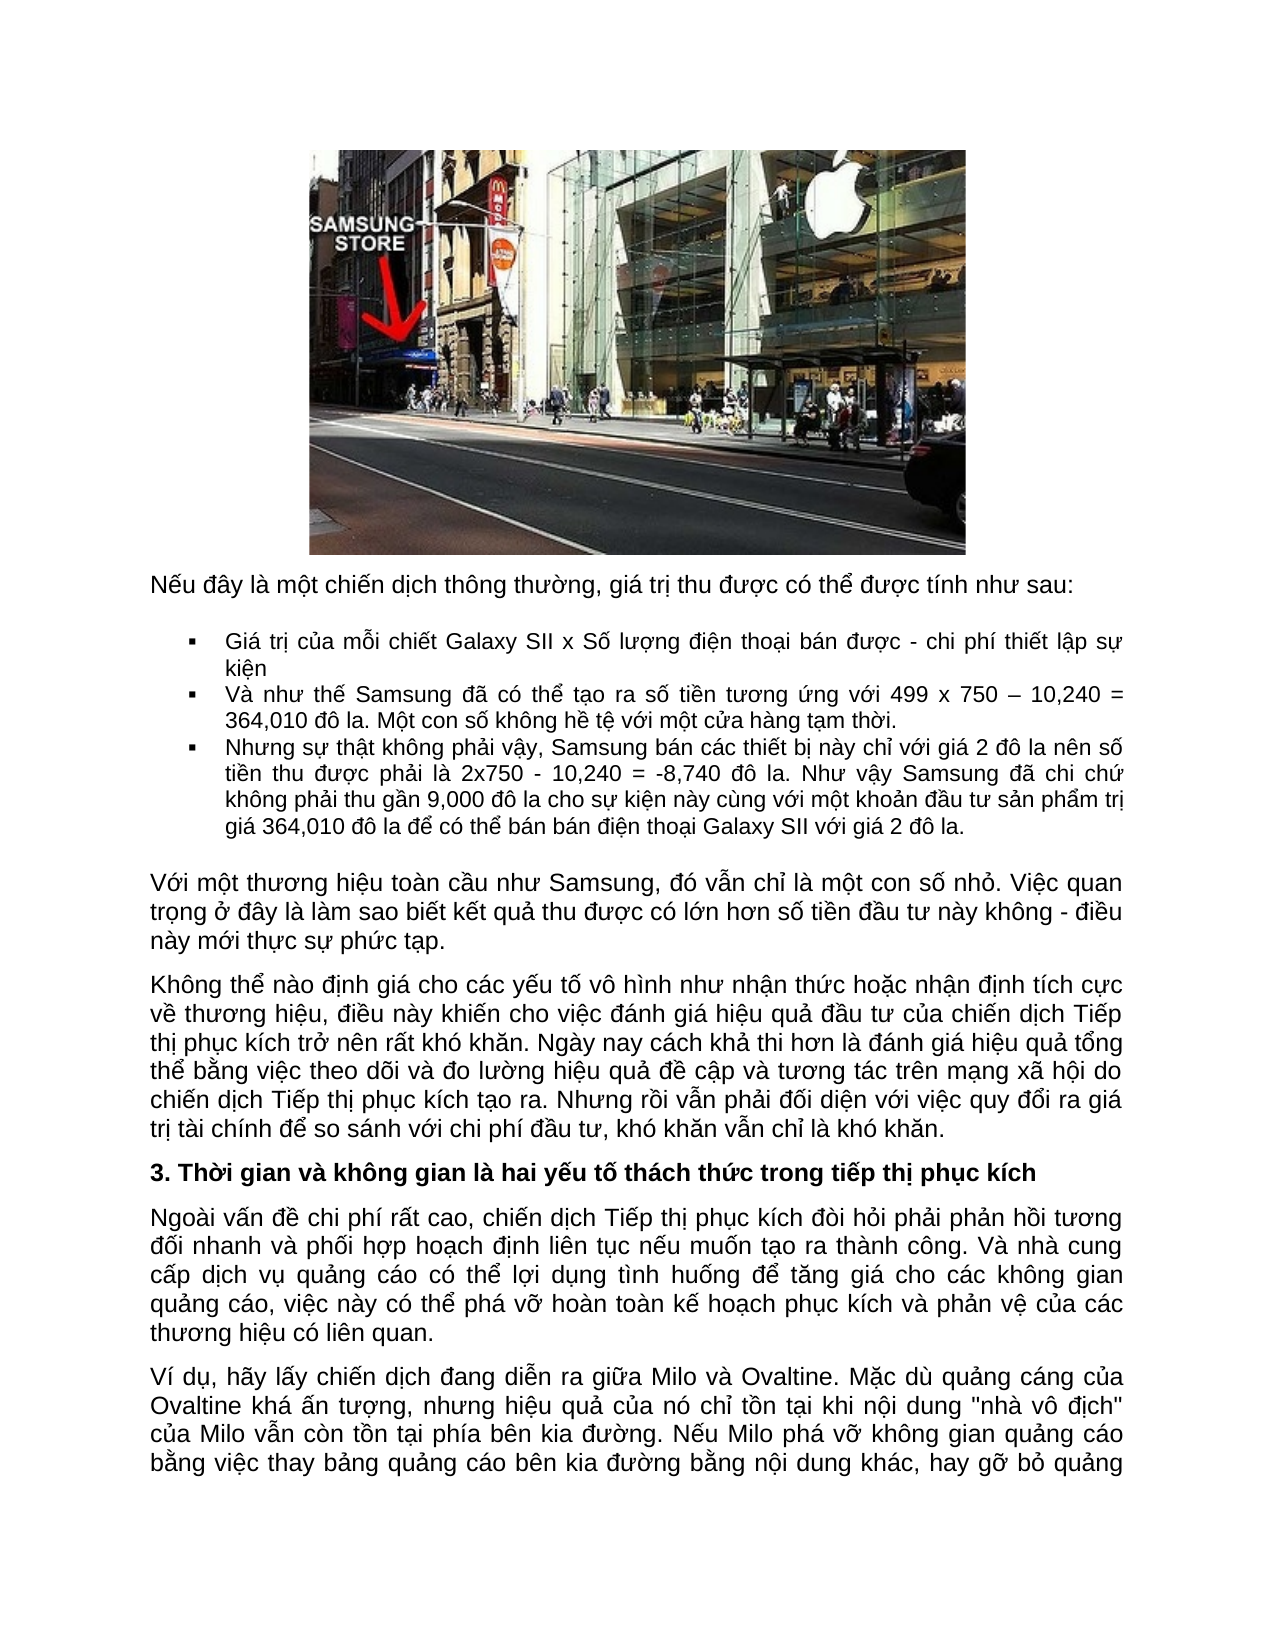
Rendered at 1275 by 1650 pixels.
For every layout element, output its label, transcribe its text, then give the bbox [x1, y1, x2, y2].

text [150, 1362, 1125, 1477]
text Ngoài vấn đề chi phí rất cao, chiến dịch Tiếp thị phục kích đòi hỏi phải phản hồi tương đối nhanh và phối hợp hoạch định liên tục nếu muốn tạo ra thành công. Và nhà cung cấp dịch vụ quảng cáo có thể lợi dụng tình huống để tăng giá cho các không gian quảng cáo, việc này có thể phá vỡ hoàn toàn kế hoạch phục kích và phản vệ của các thương hiệu có liên quan. [150, 1203, 1125, 1346]
list Nhưng sự thật không phải vậy, Samsung bán các thiết bị này chỉ với giá 2 đô la nên số tiền thu được phải là 2x750 - 10,240 = -8,740 đô la. Như vậy Samsung đã chi chứ không phải thu gần 9,000 đô la cho sự kiện này cùng với một khoản đầu tư sản phẩm trị giá 364,010 đô la để có thể bán bán điện thoại Galaxy SII với giá 2 đô la. [187, 734, 1125, 839]
text Không thể nào định giá cho các yếu tố vô hình như nhận thức hoặc nhận định tích cực về thương hiệu, điều này khiến cho việc đánh giá hiệu quả đầu tư của chiến dịch Tiếp thị phục kích trở nên rất khó khăn. Ngày nay cách khả thi hơn là đánh giá hiệu quả tổng thể bằng việc theo dõi và đo lường hiệu quả đề cập và tương tác trên mạng xã hội do chiến dịch Tiếp thị phục kích tạo ra. Nhưng rồi vẫn phải đối diện với việc quy đổi ra giá trị tài chính để so sánh với chi phí đầu tư, khó khăn vẫn chỉ là khó khăn. [150, 970, 1125, 1143]
text Nếu đây là một chiến dịch thông thường, giá trị thu được có thể được tính như sau: [150, 570, 1125, 599]
list Và như thế Samsung đã có thể tạo ra số tiền tương ứng với 499 x 750 – 10,240 = 364,010 đô la. Một con số không hề tệ với một cửa hàng tạm thời. [187, 681, 1125, 734]
text 3. Thời gian và không gian là hai yếu tố thách thức trong tiếp thị phục kích [150, 1158, 1125, 1187]
list Giá trị của mỗi chiết Galaxy SII x Số lượng điện thoại bán được - chi phí thiết lập sự kiện [187, 628, 1125, 681]
picture [309, 150, 966, 555]
text Với một thương hiệu toàn cầu như Samsung, đó vẫn chỉ là một con số nhỏ. Việc quan trọng ở đây là làm sao biết kết quả thu được có lớn hơn số tiền đầu tư này không - điều này mới thực sự phức tạp. [150, 868, 1125, 954]
